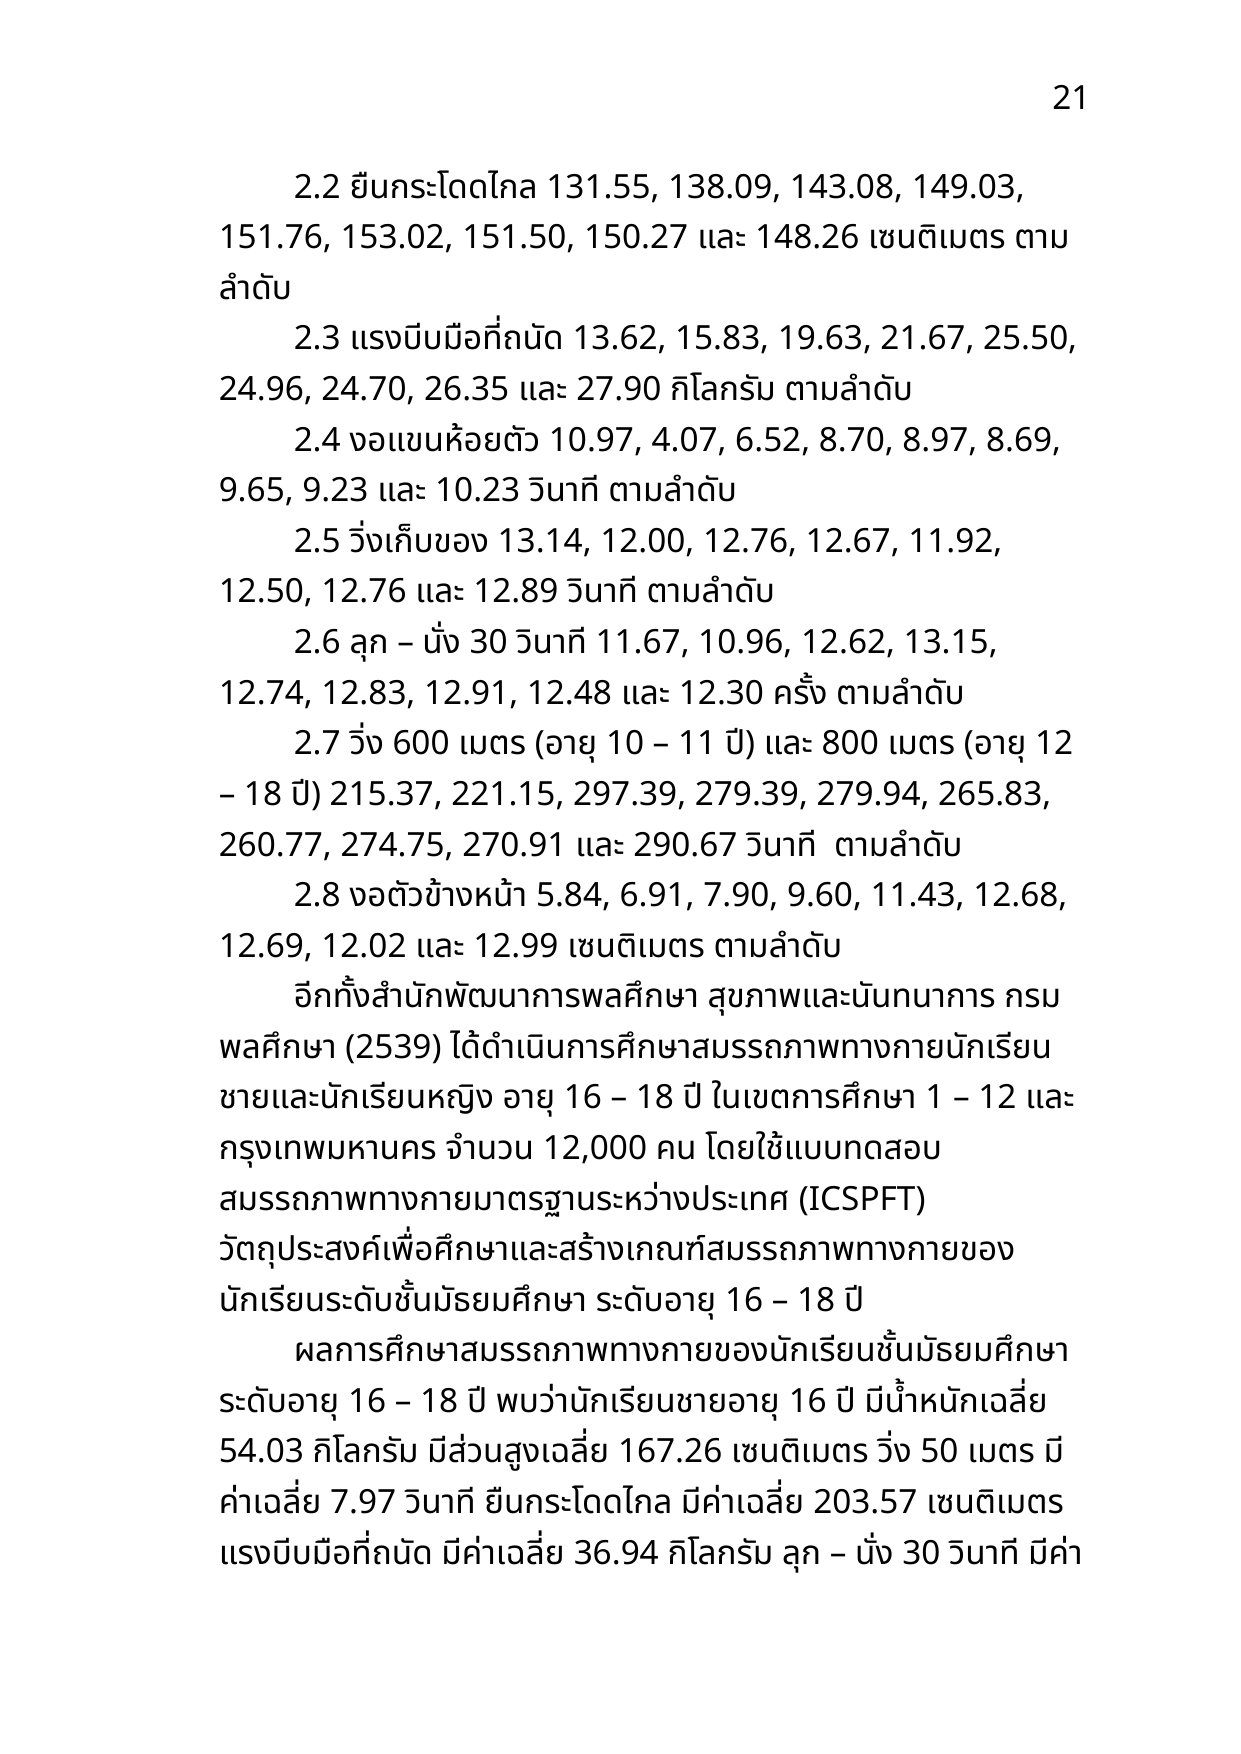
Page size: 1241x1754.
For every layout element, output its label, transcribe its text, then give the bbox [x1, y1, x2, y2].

text 2.7 วิ่ง 600 เมตร (อายุ 10 – 11 ปี) และ 800 เมตร (อายุ 12 – 18 ปี) 215.37, 221.15, 297.39, 279.39, 279.94, 265.83, 260.77, 274.75, 270.91 และ 290.67 วินาที ตามลำดับ [218, 719, 1090, 871]
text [218, 1326, 1090, 1579]
text อีกทั้งสำนักพัฒนาการพลศึกษา สุขภาพและนันทนาการ กรมพลศึกษา (2539) ได้ดำเนินการศึกษาสมรรถภาพทางกายนักเรียนชายและนักเรียนหญิง อายุ 16 – 18 ปี ในเขตการศึกษา 1 – 12 และกรุงเทพมหานคร จำนวน 12,000 คน โดยใช้แบบทดสอบสมรรถภาพทางกายมาตรฐานระหว่างประเทศ (ICSPFT) วัตถุประสงค์เพื่อศึกษาและสร้างเกณฑ์สมรรถภาพทางกายของนักเรียนระดับชั้นมัธยมศึกษา ระดับอายุ 16 – 18 ปี [218, 972, 1090, 1326]
text 2.8 งอตัวข้างหน้า 5.84, 6.91, 7.90, 9.60, 11.43, 12.68, 12.69, 12.02 และ 12.99 เซนติเมตร ตามลำดับ [218, 871, 1090, 972]
text 2.2 ยืนกระโดดไกล 131.55, 138.09, 143.08, 149.03, 151.76, 153.02, 151.50, 150.27 และ 148.26 เซนติเมตร ตามลำดับ [218, 162, 1090, 314]
text 2.5 วิ่งเก็บของ 13.14, 12.00, 12.76, 12.67, 11.92, 12.50, 12.76 และ 12.89 วินาที ตามลำดับ [218, 517, 1090, 618]
text 2.3 แรงบีบมือที่ถนัด 13.62, 15.83, 19.63, 21.67, 25.50, 24.96, 24.70, 26.35 และ 27.90 กิโลกรัม ตามลำดับ [218, 314, 1090, 415]
text 2.6 ลุก – นั่ง 30 วินาที 11.67, 10.96, 12.62, 13.15, 12.74, 12.83, 12.91, 12.48 และ 12.30 ครั้ง ตามลำดับ [218, 618, 1090, 719]
text 2.4 งอแขนห้อยตัว 10.97, 4.07, 6.52, 8.70, 8.97, 8.69, 9.65, 9.23 และ 10.23 วินาที ตามลำดับ [218, 415, 1090, 517]
